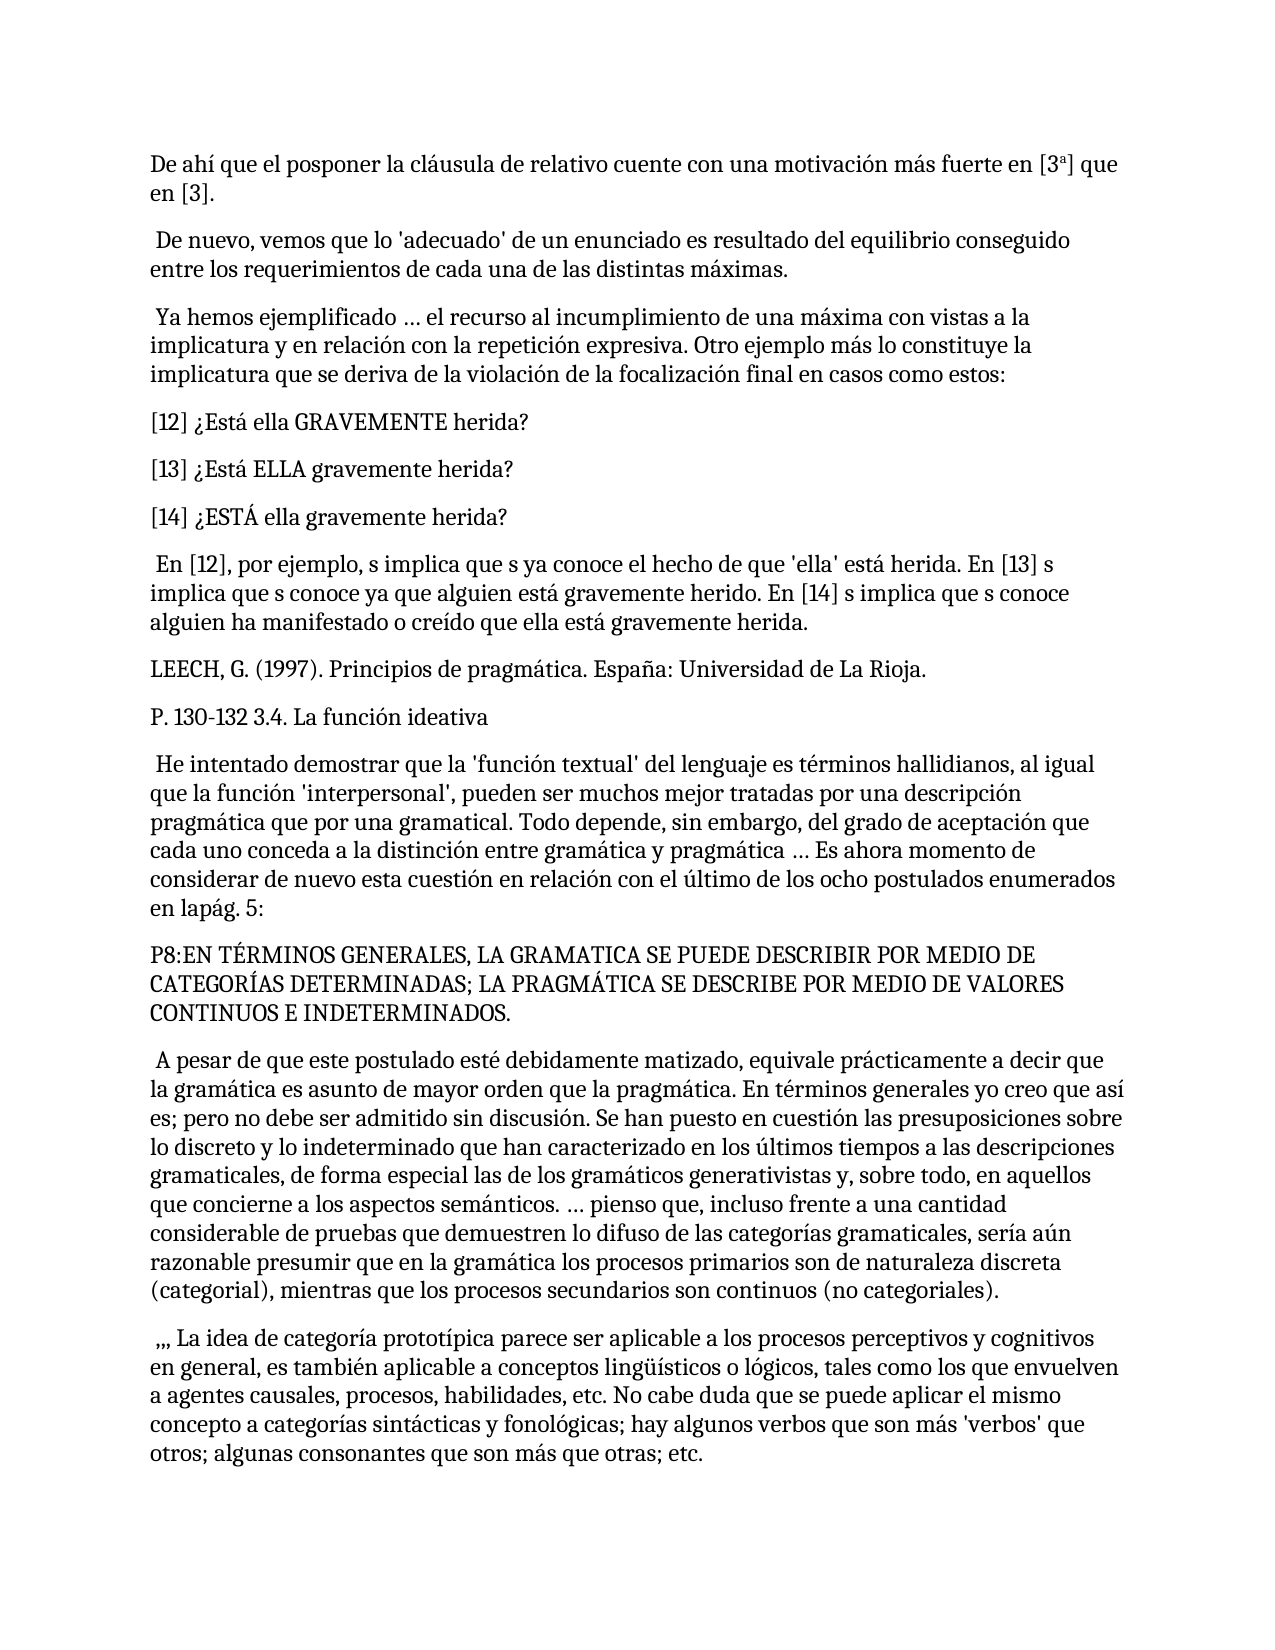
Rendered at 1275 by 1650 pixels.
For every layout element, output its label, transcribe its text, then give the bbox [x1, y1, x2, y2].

text P. 130-132 3.4. La función ideativa [150, 702, 1125, 731]
text A pesar de que este postulado esté debidamente matizado, equivale prácticamente a decir que la gramática es asunto de mayor orden que la pragmática. En términos generales yo creo que así es; pero no debe ser admitido sin discusión. Se han puesto en cuestión las presuposiciones sobre lo discreto y lo indeterminado que han caracterizado en los últimos tiempos a las descripciones gramaticales, de forma especial las de los gramáticos generativistas y, sobre todo, en aquellos que concierne a los aspectos semánticos. … pienso que, incluso frente a una cantidad considerable de pruebas que demuestren lo difuso de las categorías gramaticales, sería aún razonable presumir que en la gramática los procesos primarios son de naturaleza discreta (categorial), mientras que los procesos secundarios son continuos (no categoriales). [150, 1046, 1125, 1305]
text Ya hemos ejemplificado … el recurso al incumplimiento de una máxima con vistas a la implicatura y en relación con la repetición expresiva. Otro ejemplo más lo constituye la implicatura que se deriva de la violación de la focalización final en casos como estos: [150, 302, 1125, 389]
text De nuevo, vemos que lo 'adecuado' de un enunciado es resultado del equilibrio conseguido entre los requerimientos de cada una de las distintas máximas. [150, 226, 1125, 284]
text [14] ¿ESTÁ ella gravemente herida? [150, 502, 1125, 531]
text P8:EN TÉRMINOS GENERALES, LA GRAMATICA SE PUEDE DESCRIBIR POR MEDIO DE CATEGORÍAS DETERMINADAS; LA PRAGMÁTICA SE DESCRIBE POR MEDIO DE VALORES CONTINUOS E INDETERMINADOS. [150, 941, 1125, 1027]
text ,,, La idea de categoría prototípica parece ser aplicable a los procesos perceptivos y cognitivos en general, es también aplicable a conceptos lingüísticos o lógicos, tales como los que envuelven a agentes causales, procesos, habilidades, etc. No cabe duda que se puede aplicar el mismo concepto a categorías sintácticas y fonológicas; hay algunos verbos que son más 'verbos' que otros; algunas consonantes que son más que otras; etc. [150, 1324, 1125, 1467]
text He intentado demostrar que la 'función textual' del lenguaje es términos hallidianos, al igual que la función 'interpersonal', pueden ser muchos mejor tratadas por una descripción pragmática que por una gramatical. Todo depende, sin embargo, del grado de aceptación que cada uno conceda a la distinción entre gramática y pragmática … Es ahora momento de considerar de nuevo esta cuestión en relación con el último de los ocho postulados enumerados en lapág. 5: [150, 750, 1125, 922]
text De ahí que el posponer la cláusula de relativo cuente con una motivación más fuerte en [3a] que en [3]. [150, 150, 1125, 207]
text En [12], por ejemplo, s implica que s ya conoce el hecho de que 'ella' está herida. En [13] s implica que s conoce ya que alguien está gravemente herido. En [14] s implica que s conoce alguien ha manifestado o creído que ella está gravemente herida. [150, 550, 1125, 636]
text [13] ¿Está ELLA gravemente herida? [150, 455, 1125, 484]
text [12] ¿Está ella GRAVEMENTE herida? [150, 407, 1125, 436]
text LEECH, G. (1997). Principios de pragmática. España: Universidad de La Rioja. [150, 655, 1125, 684]
